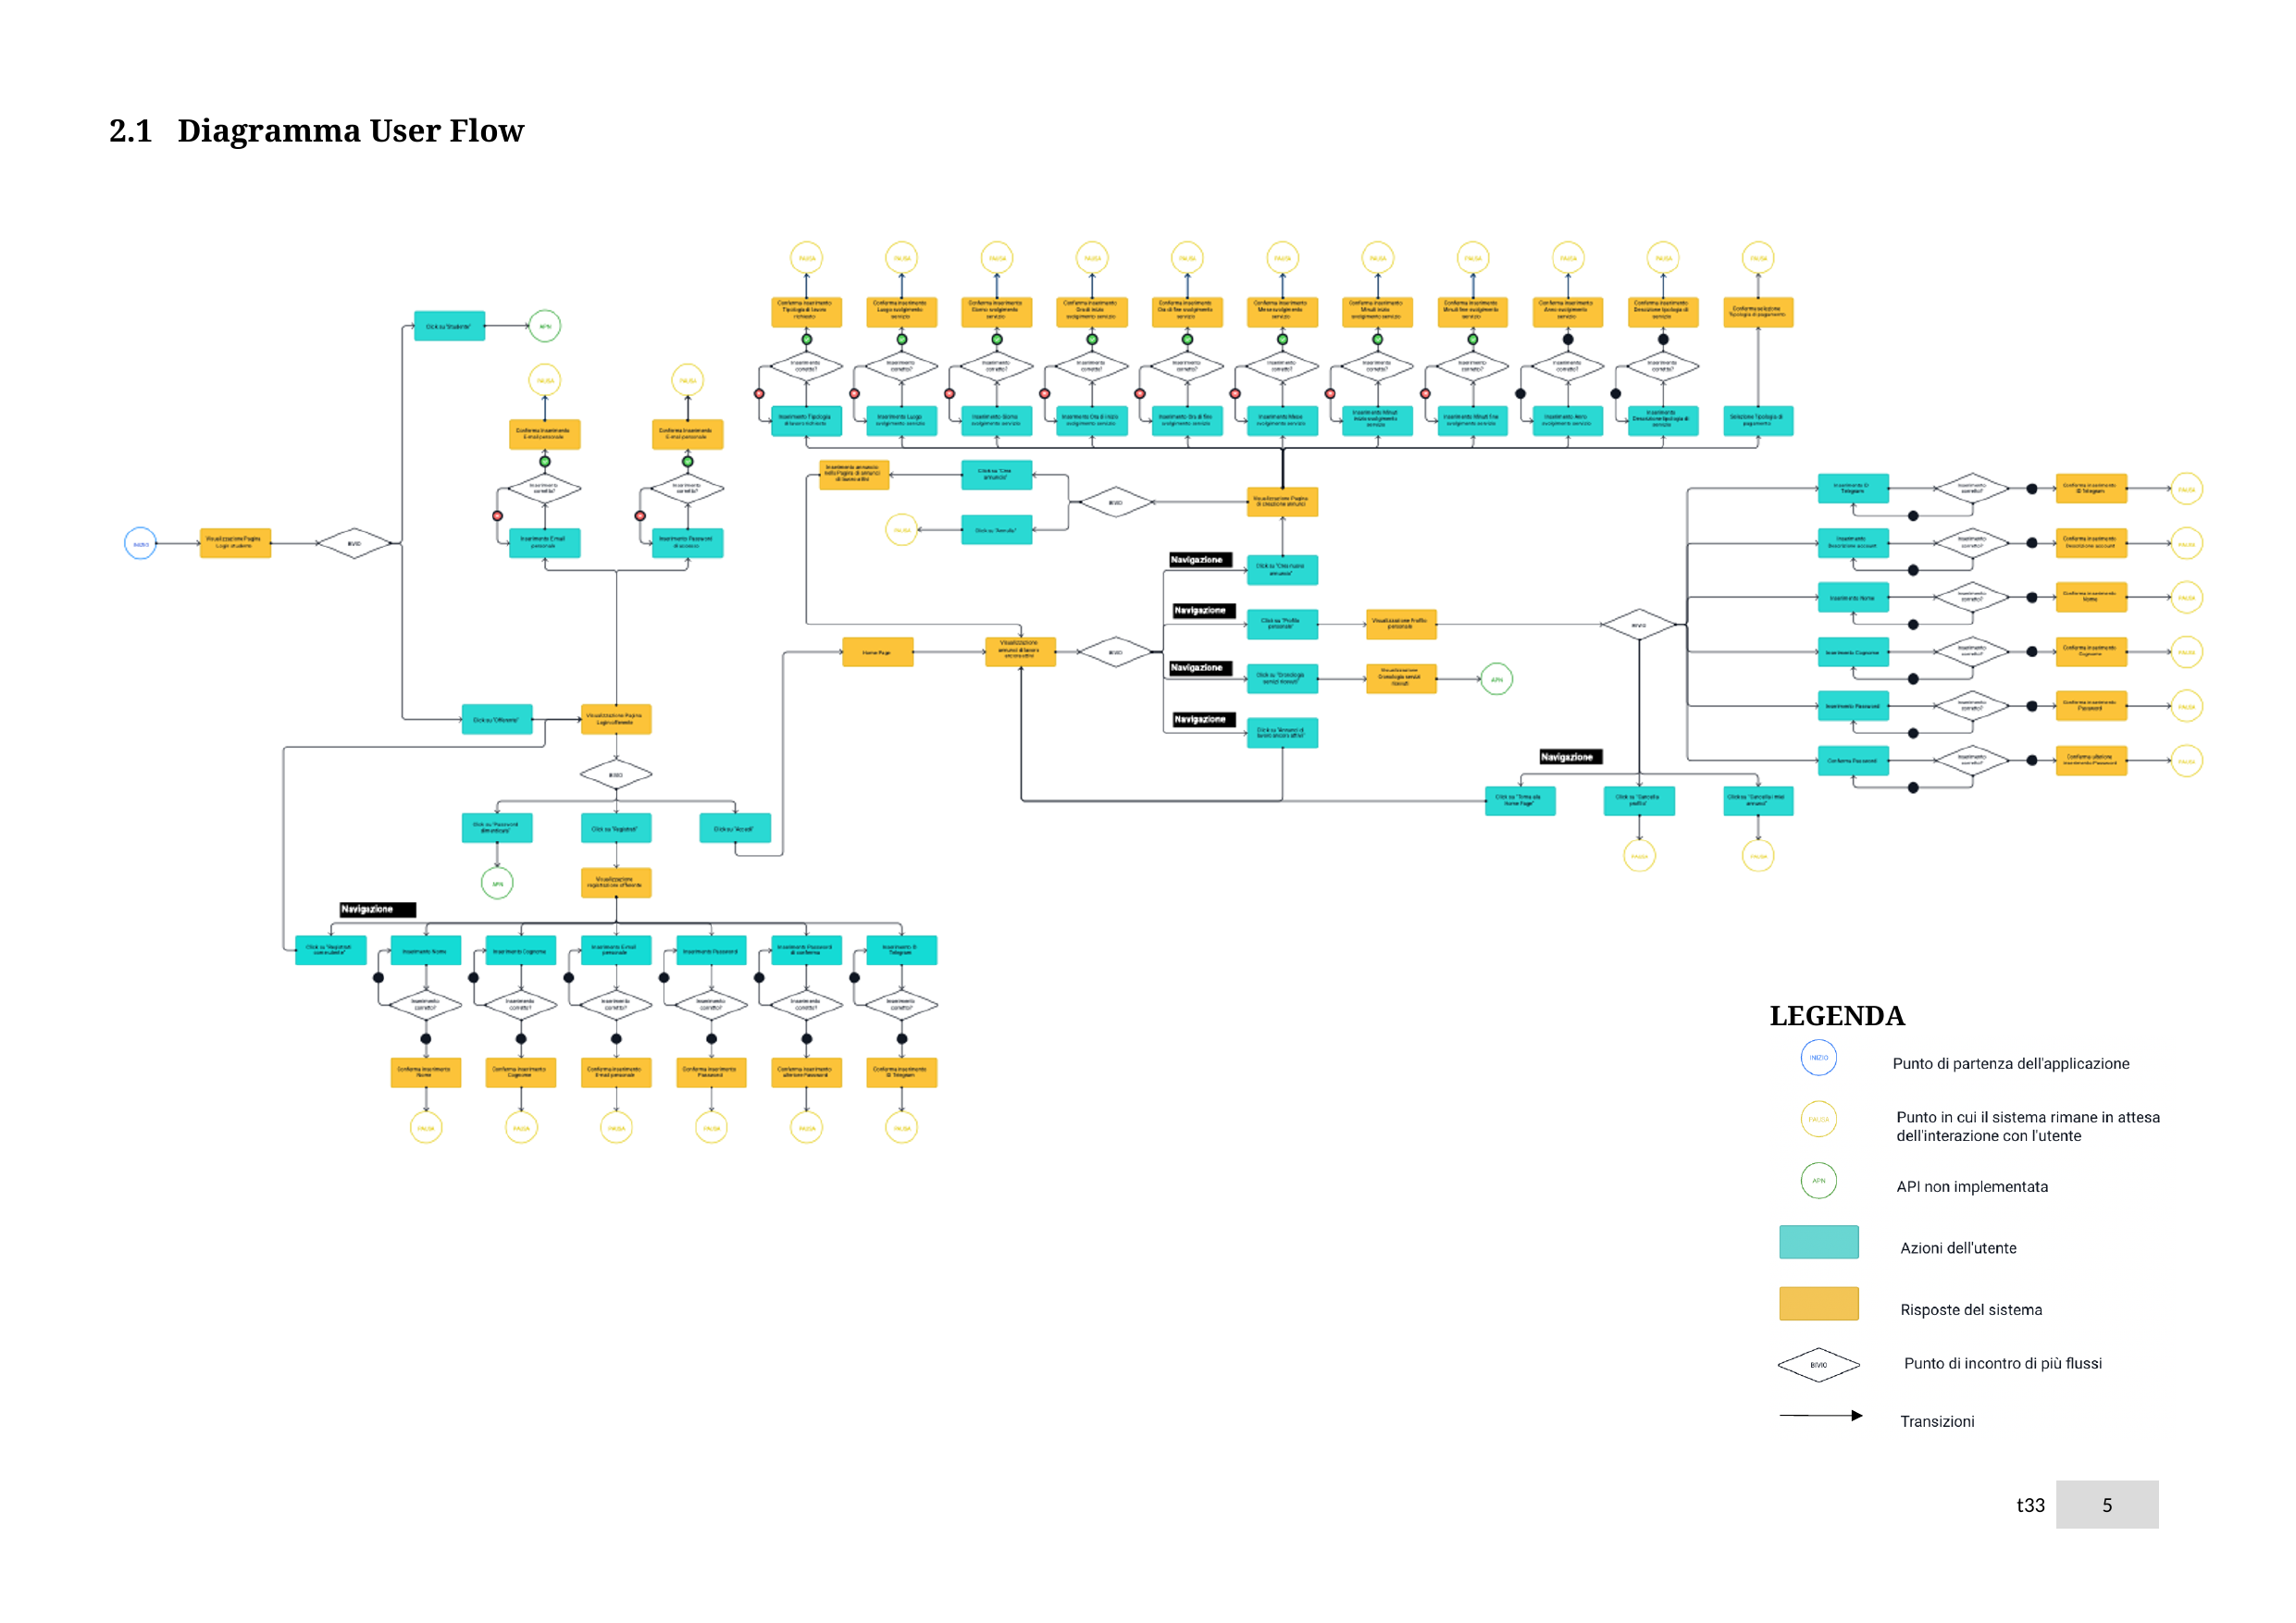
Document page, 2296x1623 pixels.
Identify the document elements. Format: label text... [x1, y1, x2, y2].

text 2.1 Diagramma User Flow [109, 109, 2159, 151]
picture [1769, 1035, 2176, 1440]
picture [109, 223, 2213, 1160]
